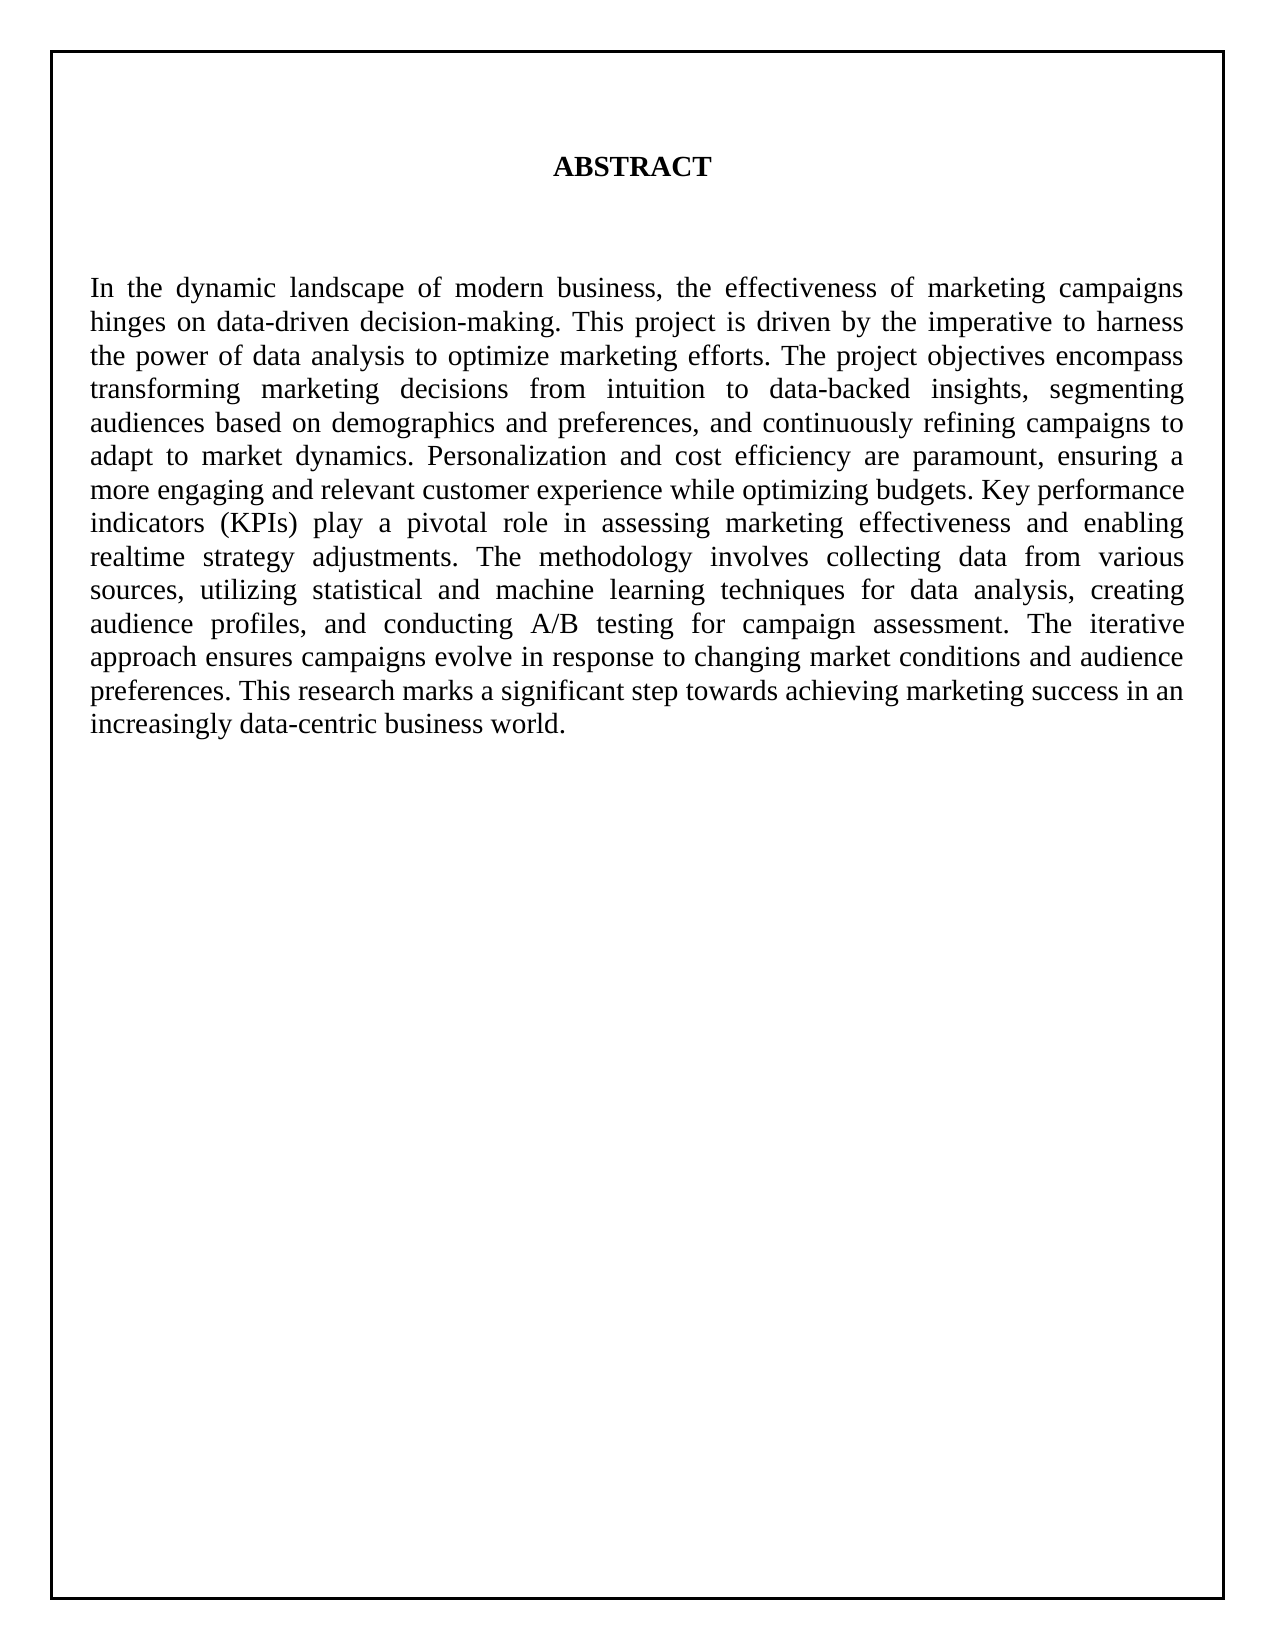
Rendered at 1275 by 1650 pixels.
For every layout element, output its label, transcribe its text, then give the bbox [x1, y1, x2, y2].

text increasingly data-centric business world. [90, 707, 1185, 740]
text In the dynamic landscape of modern business, the effectiveness of marketing campaigns hinges on data-driven decision-making. This project is driven by the imperative to harness the power of data analysis to optimize marketing efforts. The project objectives encompass transforming marketing decisions from intuition to data-backed insights, segmenting audiences based on demographics and preferences, and continuously refining campaigns to adapt to market dynamics. Personalization and cost efficiency are paramount, ensuring a more engaging and relevant customer experience while optimizing budgets. Key performance indicators (KPIs) play a pivotal role in assessing marketing effectiveness and enabling realtime strategy adjustments. The methodology involves collecting data from various sources, utilizing statistical and machine learning techniques for data analysis, creating audience profiles, and conducting A/B testing for campaign assessment. The iterative approach ensures campaigns evolve in response to changing market conditions and audience preferences. This research marks a significant step towards achieving marketing success in an [90, 271, 1185, 707]
subtitle ABSTRACT [323, 149, 941, 183]
